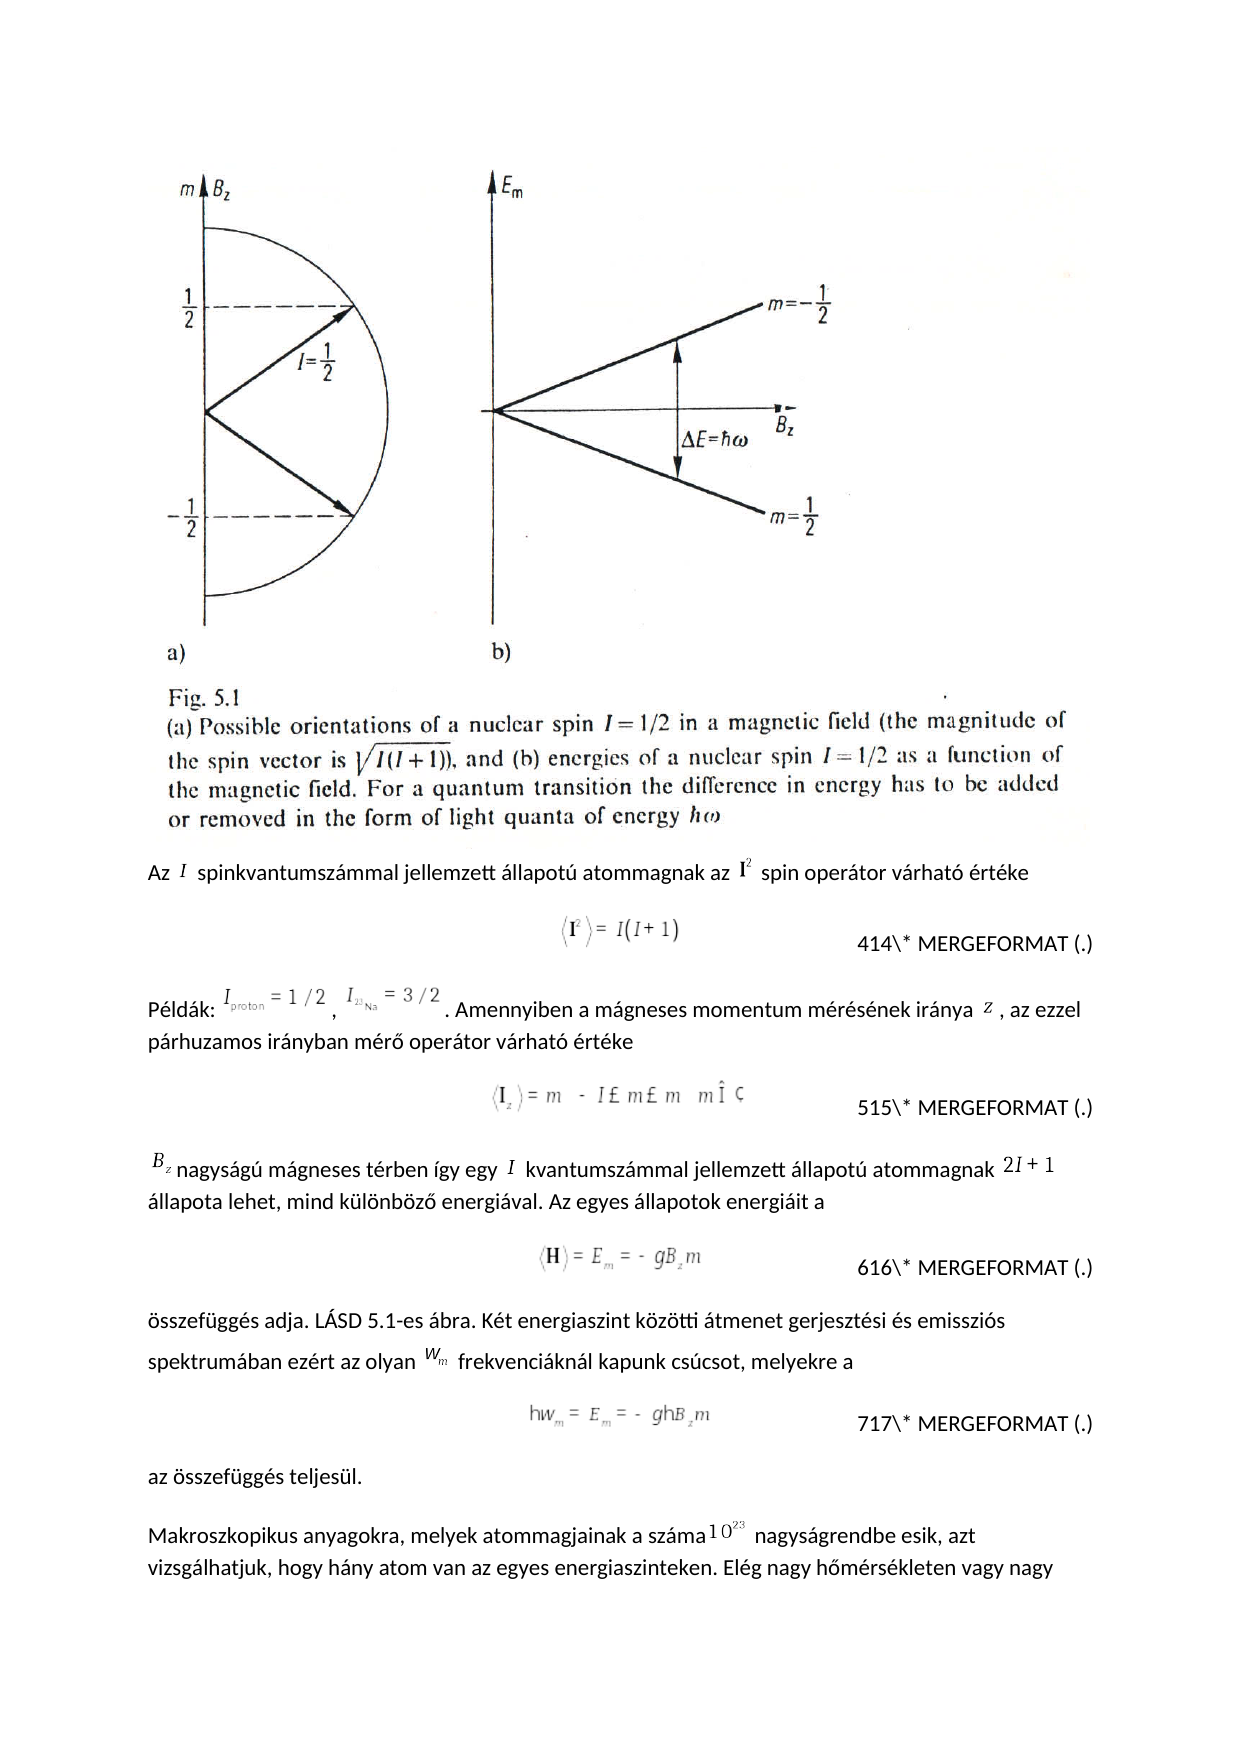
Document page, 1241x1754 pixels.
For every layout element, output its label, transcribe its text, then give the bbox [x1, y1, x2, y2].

text nagyságú mágneses térben így egy kvantumszámmal jellemzett állapotú atommagnak állapota lehet, mind különböző energiával. Az egyes állapotok energiáit a [148, 1146, 1093, 1215]
text összefüggés adja. LÁSD 5.1-es ábra. Két energiaszint közötti átmenet gerjesztési és emissziós spektrumában ezért az olyan frekvenciáknál kapunk csúcsot, melyekre a [148, 1306, 1093, 1375]
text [148, 1515, 1093, 1582]
text Példák: , . Amennyiben a mágneses momentum mérésének iránya , az ezzel párhuzamos irányban mérő operátor várható értéke [148, 982, 1093, 1055]
text az összefüggés teljesül. [148, 1462, 1093, 1490]
picture [147, 147, 1091, 849]
